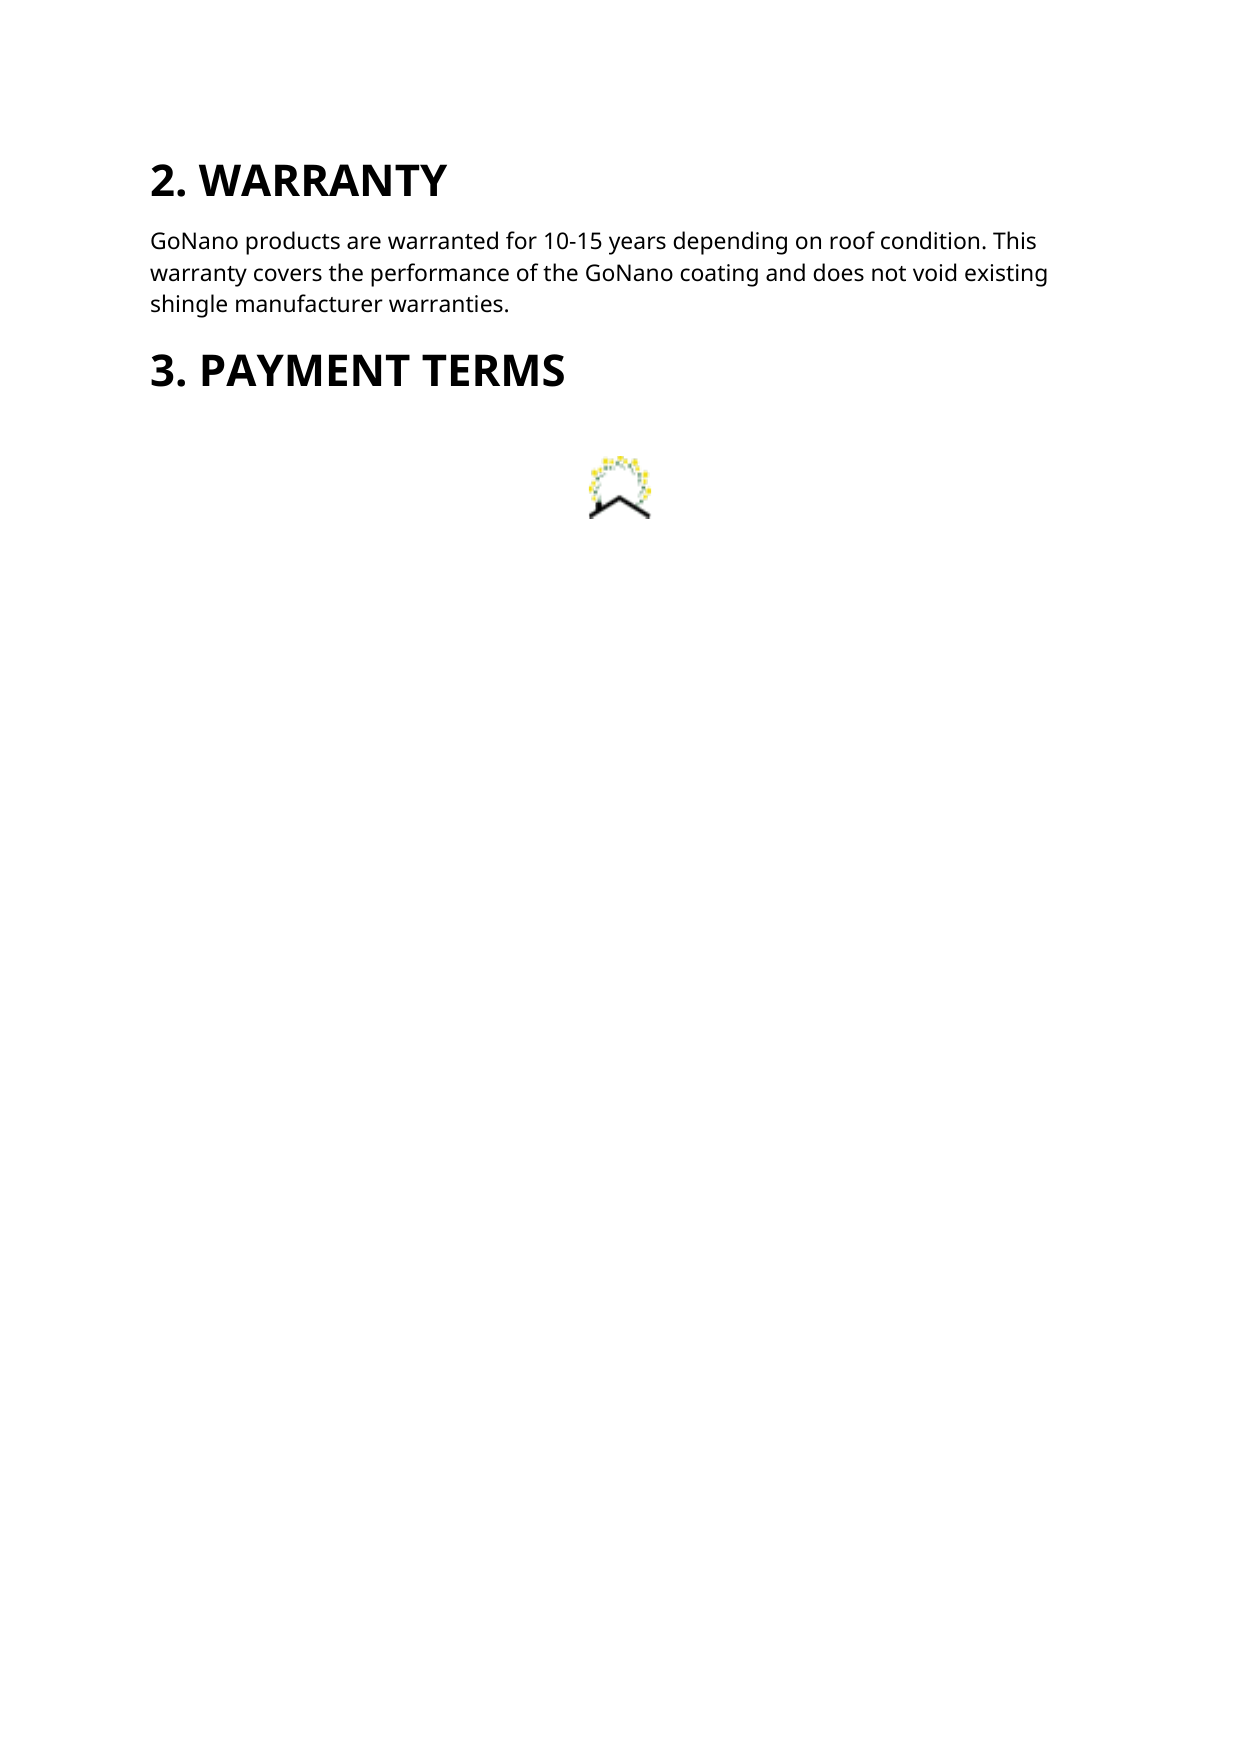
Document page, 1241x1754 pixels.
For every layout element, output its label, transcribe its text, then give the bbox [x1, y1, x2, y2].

text 3. PAYMENT TERMS [150, 340, 1090, 399]
text GoNano products are warranted for 10-15 years depending on roof condition. This warranty covers the performance of the GoNano coating and does not void existing shingle manufacturer warranties. [150, 225, 1090, 319]
text 2. WARRANTY [150, 150, 1090, 209]
picture [588, 456, 652, 519]
